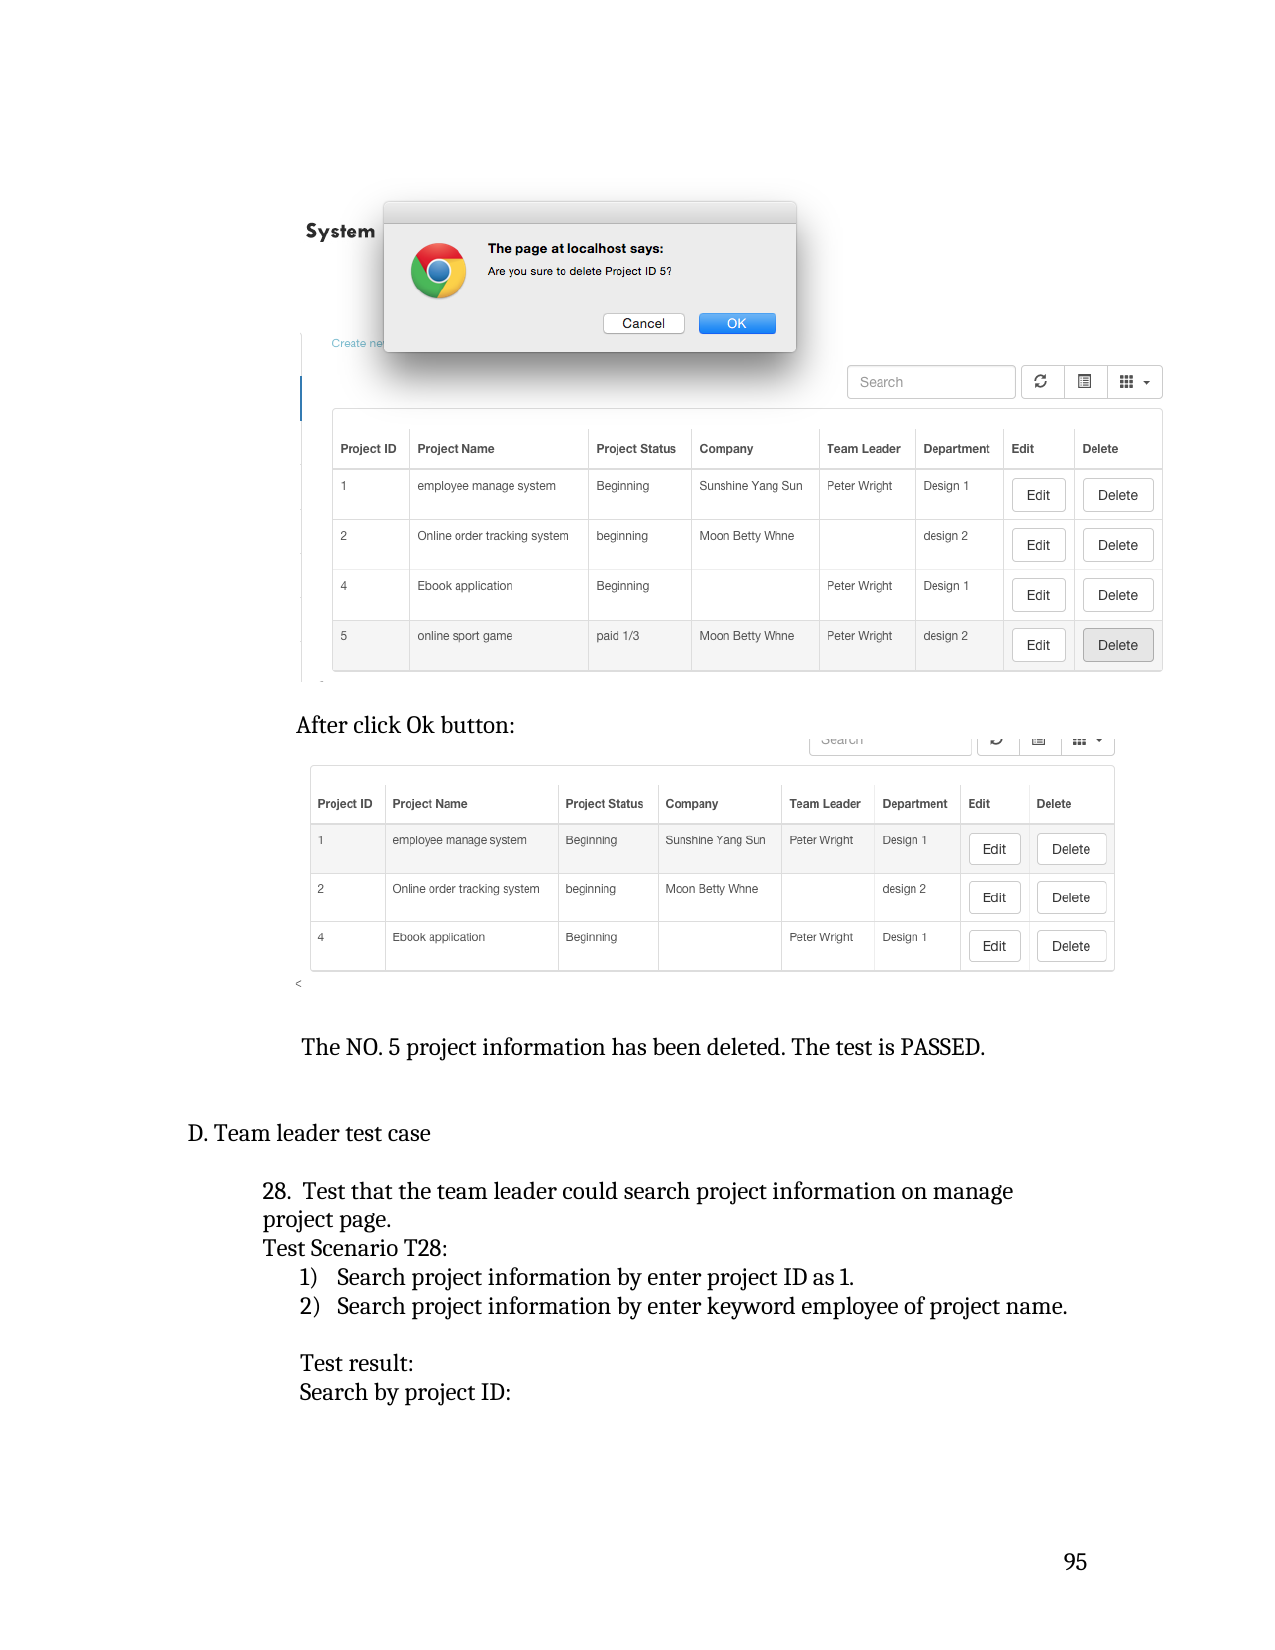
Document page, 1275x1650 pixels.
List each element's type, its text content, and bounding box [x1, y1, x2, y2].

text After click Ok button: [296, 711, 1087, 739]
picture [300, 178, 1199, 682]
text Test Scenario T28: [262, 1234, 1087, 1263]
text Test result: [300, 1349, 1087, 1378]
text The NO. 5 project information has been deleted. The test is PASSED. [296, 1033, 1087, 1062]
text 28. Test that the team leader could search project information on manage project page. [262, 1177, 1087, 1234]
text D. Team leader test case [187, 1119, 1087, 1148]
list Search project information by enter project ID as 1. [300, 1263, 1087, 1292]
list Search project information by enter keyword employee of project name. [300, 1292, 1087, 1320]
text Search by project ID: [300, 1378, 1087, 1407]
picture [295, 739, 1144, 1033]
